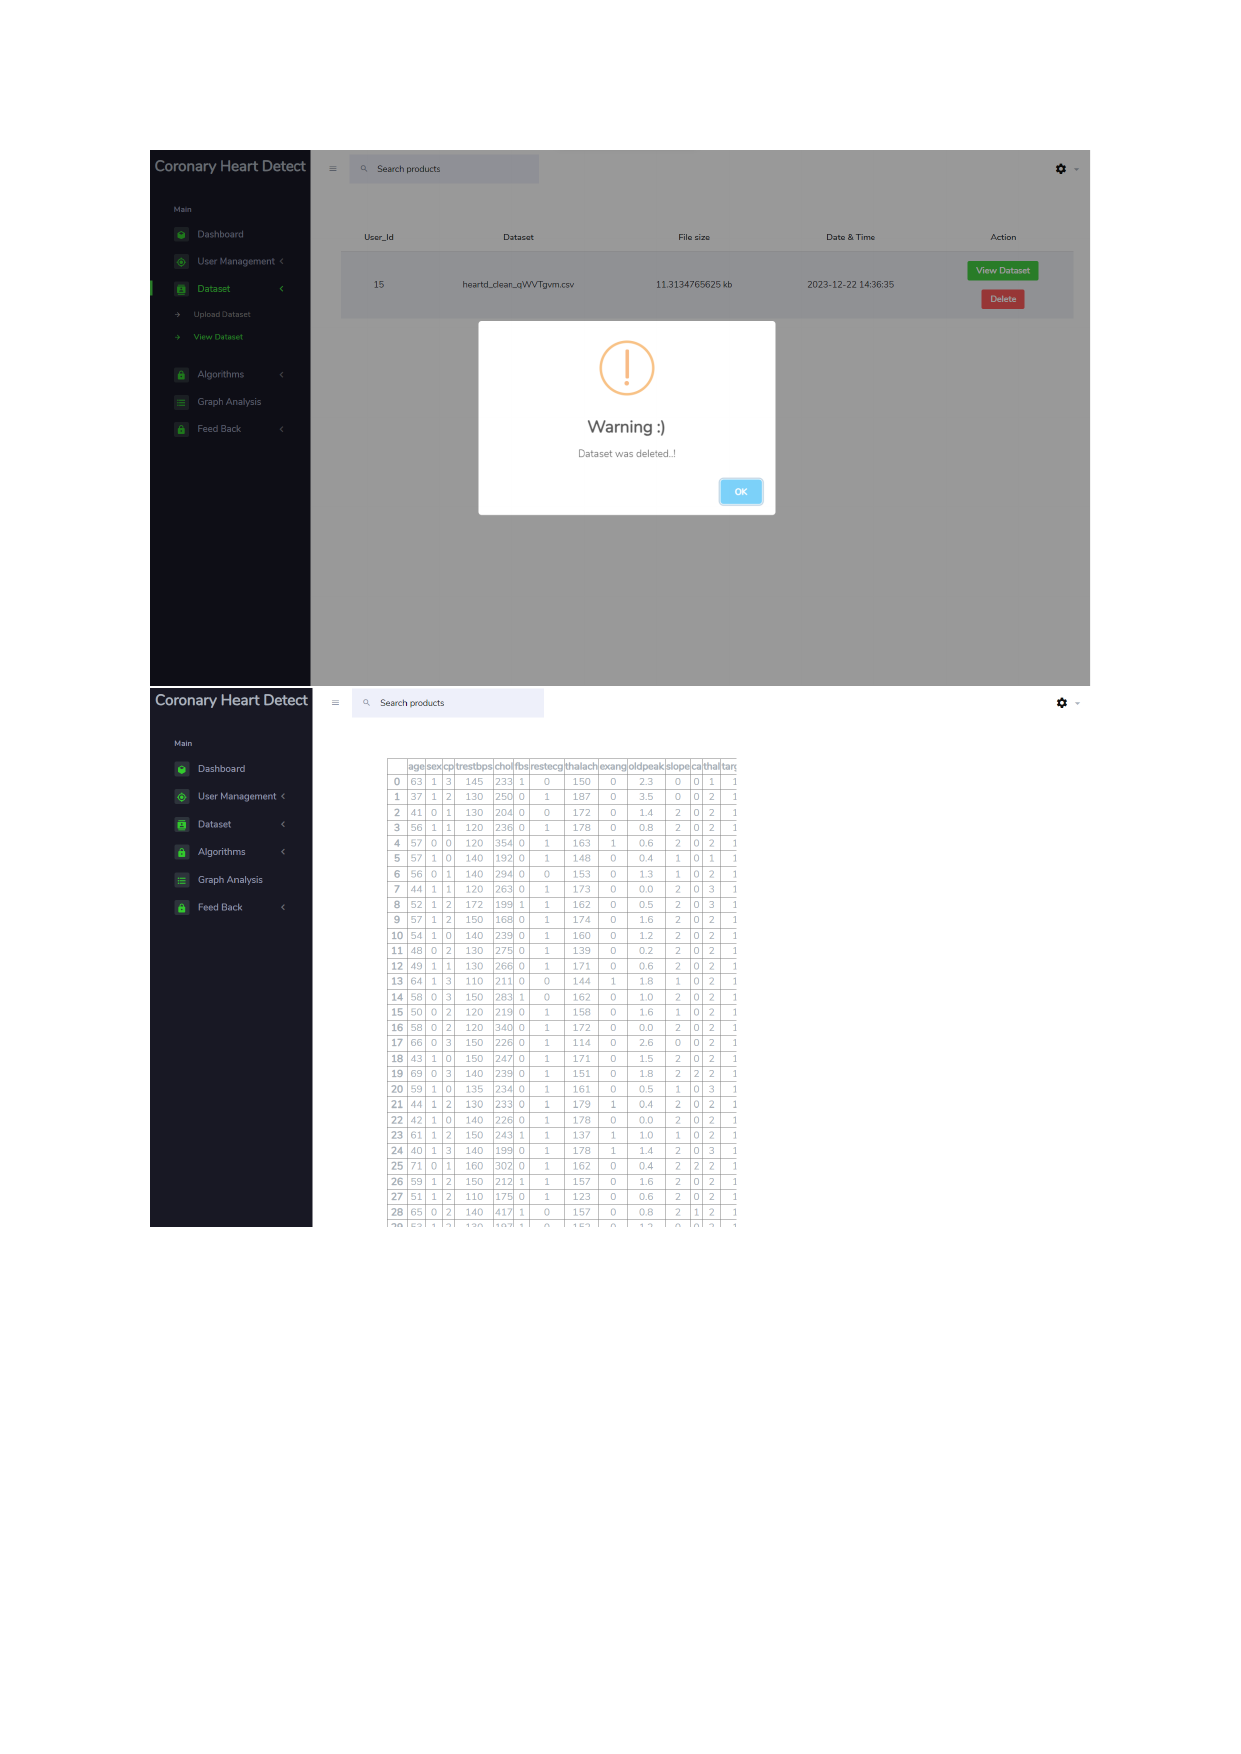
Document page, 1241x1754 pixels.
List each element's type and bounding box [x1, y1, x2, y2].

picture [150, 150, 1091, 686]
picture [150, 688, 1091, 1227]
